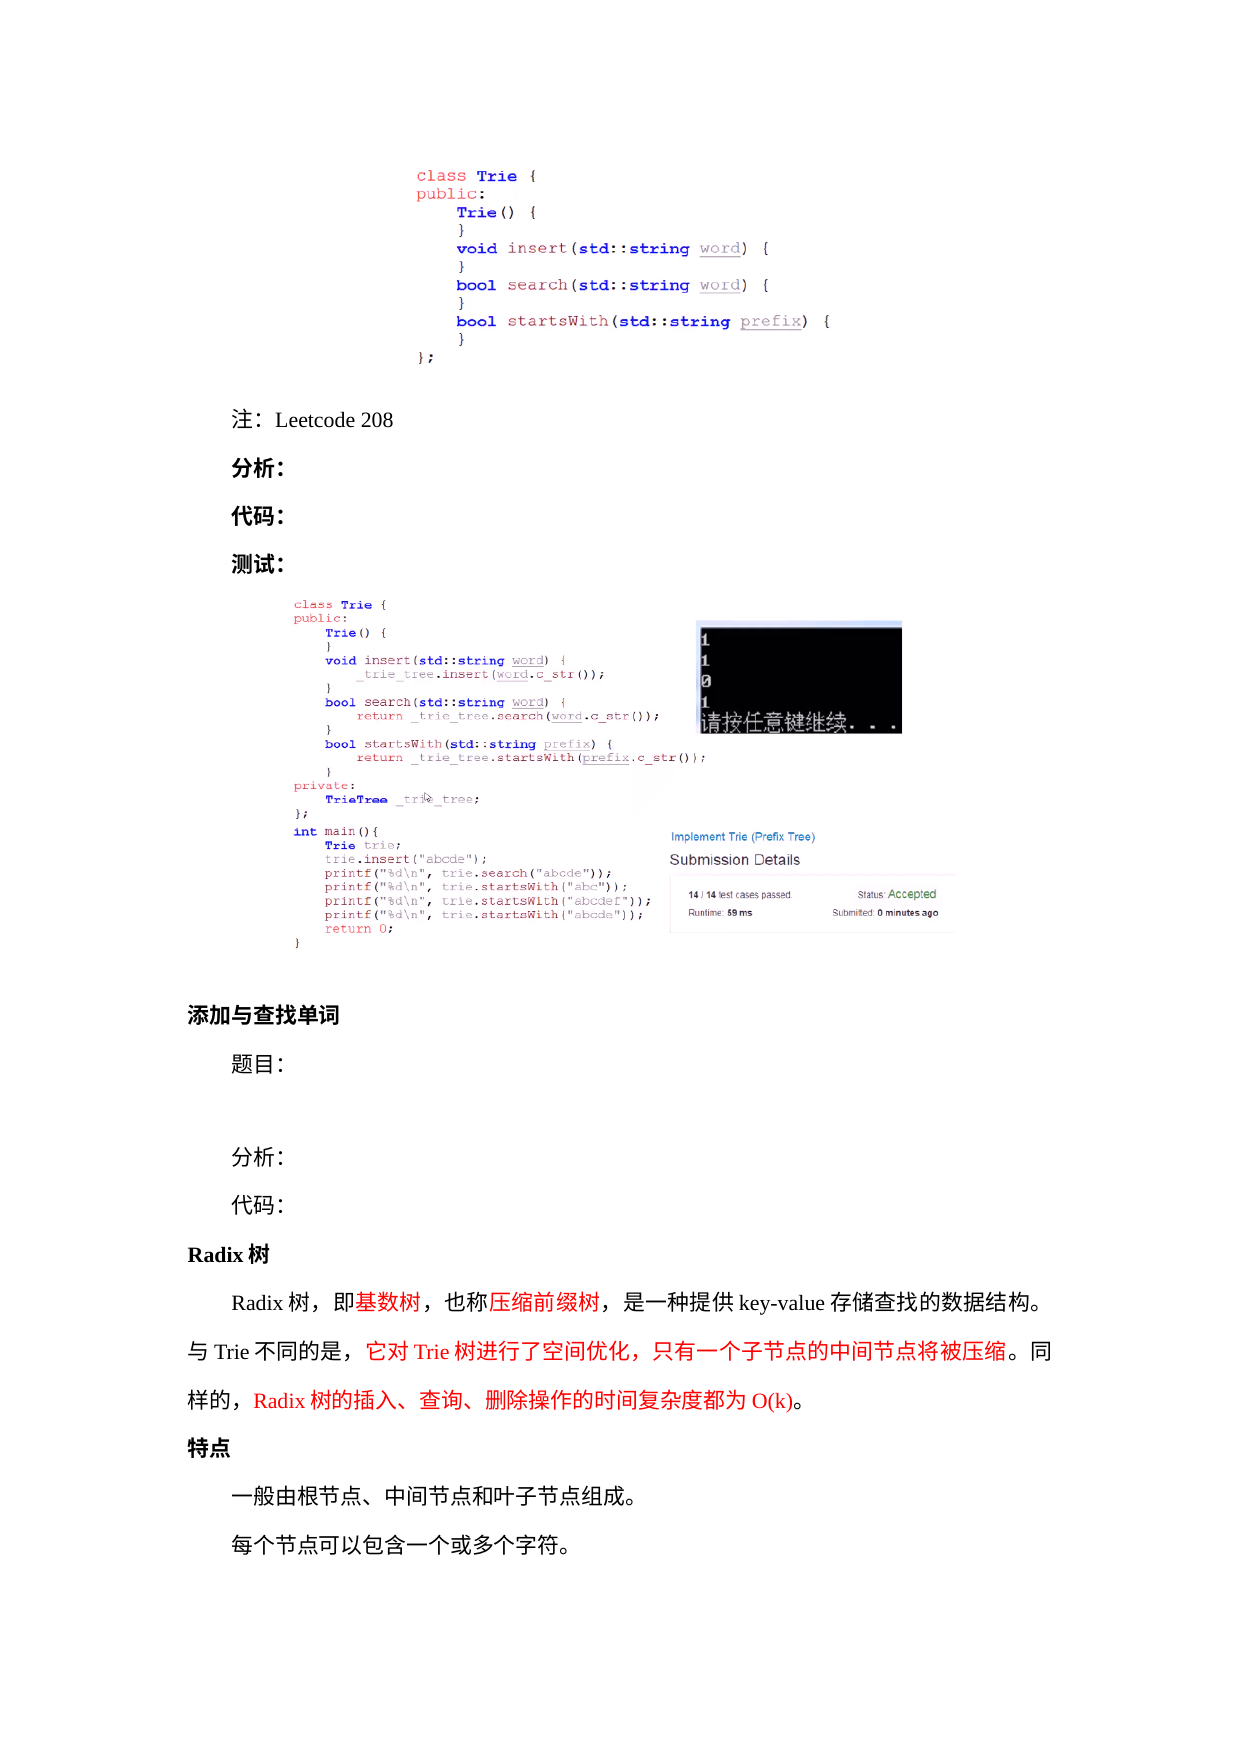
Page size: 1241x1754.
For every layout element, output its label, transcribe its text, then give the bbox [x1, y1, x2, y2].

subtitle 特点 [187, 1431, 1053, 1463]
text 代码： [187, 1188, 1053, 1221]
text 题目： [187, 1046, 1053, 1079]
text 代码： [187, 499, 1053, 531]
picture [400, 162, 840, 383]
text Radix树，即基数树，也称压缩前缀树，是一种提供key-value存储查找的数据结构。与Trie不同的是，它对Trie树进行了空间优化，只有一个子节点的中间节点将被压缩。同样的，Radix树的插入、查询、删除操作的时间复杂度都为O(k)。 [187, 1285, 1053, 1415]
subtitle Radix树 [187, 1236, 1053, 1269]
text 每个节点可以包含一个或多个字符。 [187, 1527, 1053, 1560]
subtitle 添加与查找单词 [187, 998, 1053, 1031]
text 一般由根节点、中间节点和叶子节点组成。 [187, 1479, 1053, 1511]
text 注：Leetcode 208 [187, 402, 1053, 434]
text 分析： [187, 1140, 1053, 1172]
picture [285, 595, 956, 959]
text 测试： [187, 547, 1053, 579]
text 分析： [187, 450, 1053, 483]
